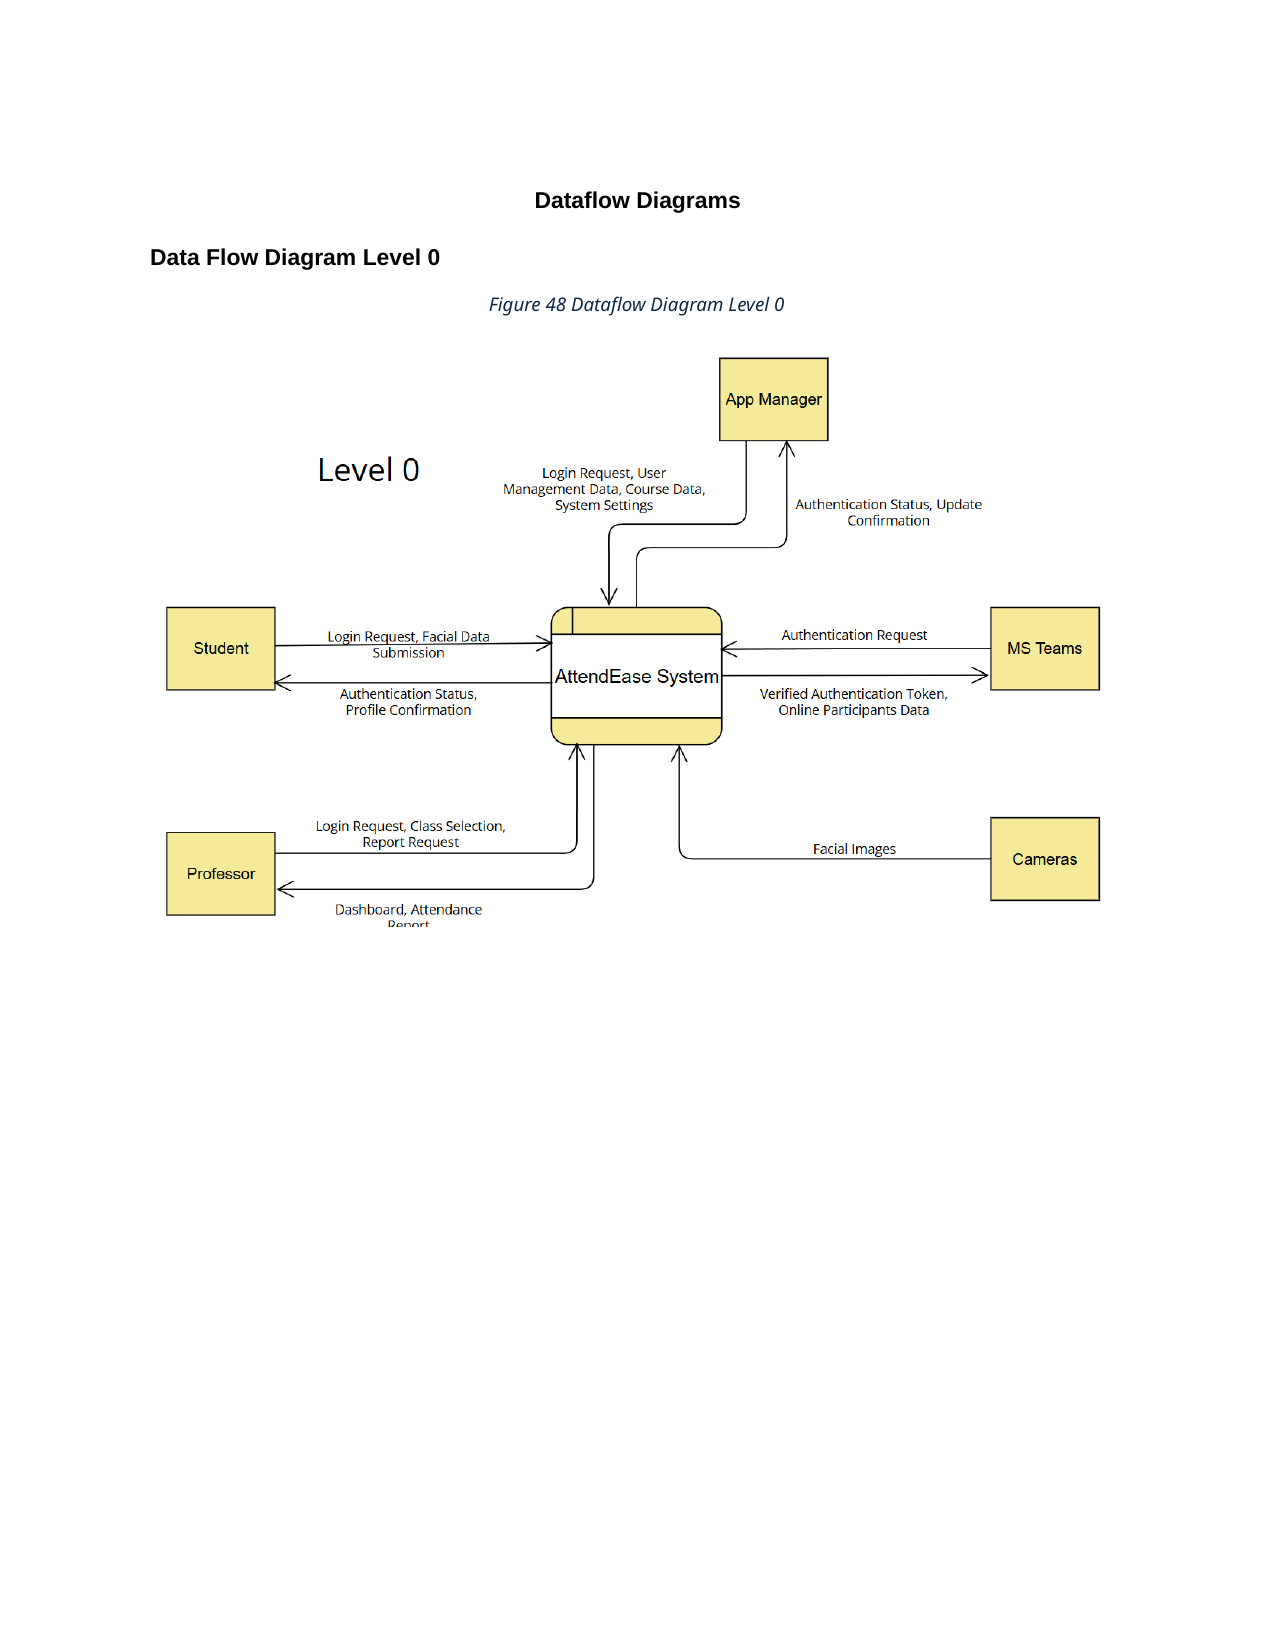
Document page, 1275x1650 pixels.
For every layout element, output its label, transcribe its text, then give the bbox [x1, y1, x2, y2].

text Figure 48 Dataflow Diagram Level 0 [150, 291, 1125, 317]
picture [150, 337, 1125, 927]
subtitle Dataflow Diagrams [150, 187, 1125, 214]
subtitle Data Flow Diagram Level 0 [150, 244, 1125, 270]
